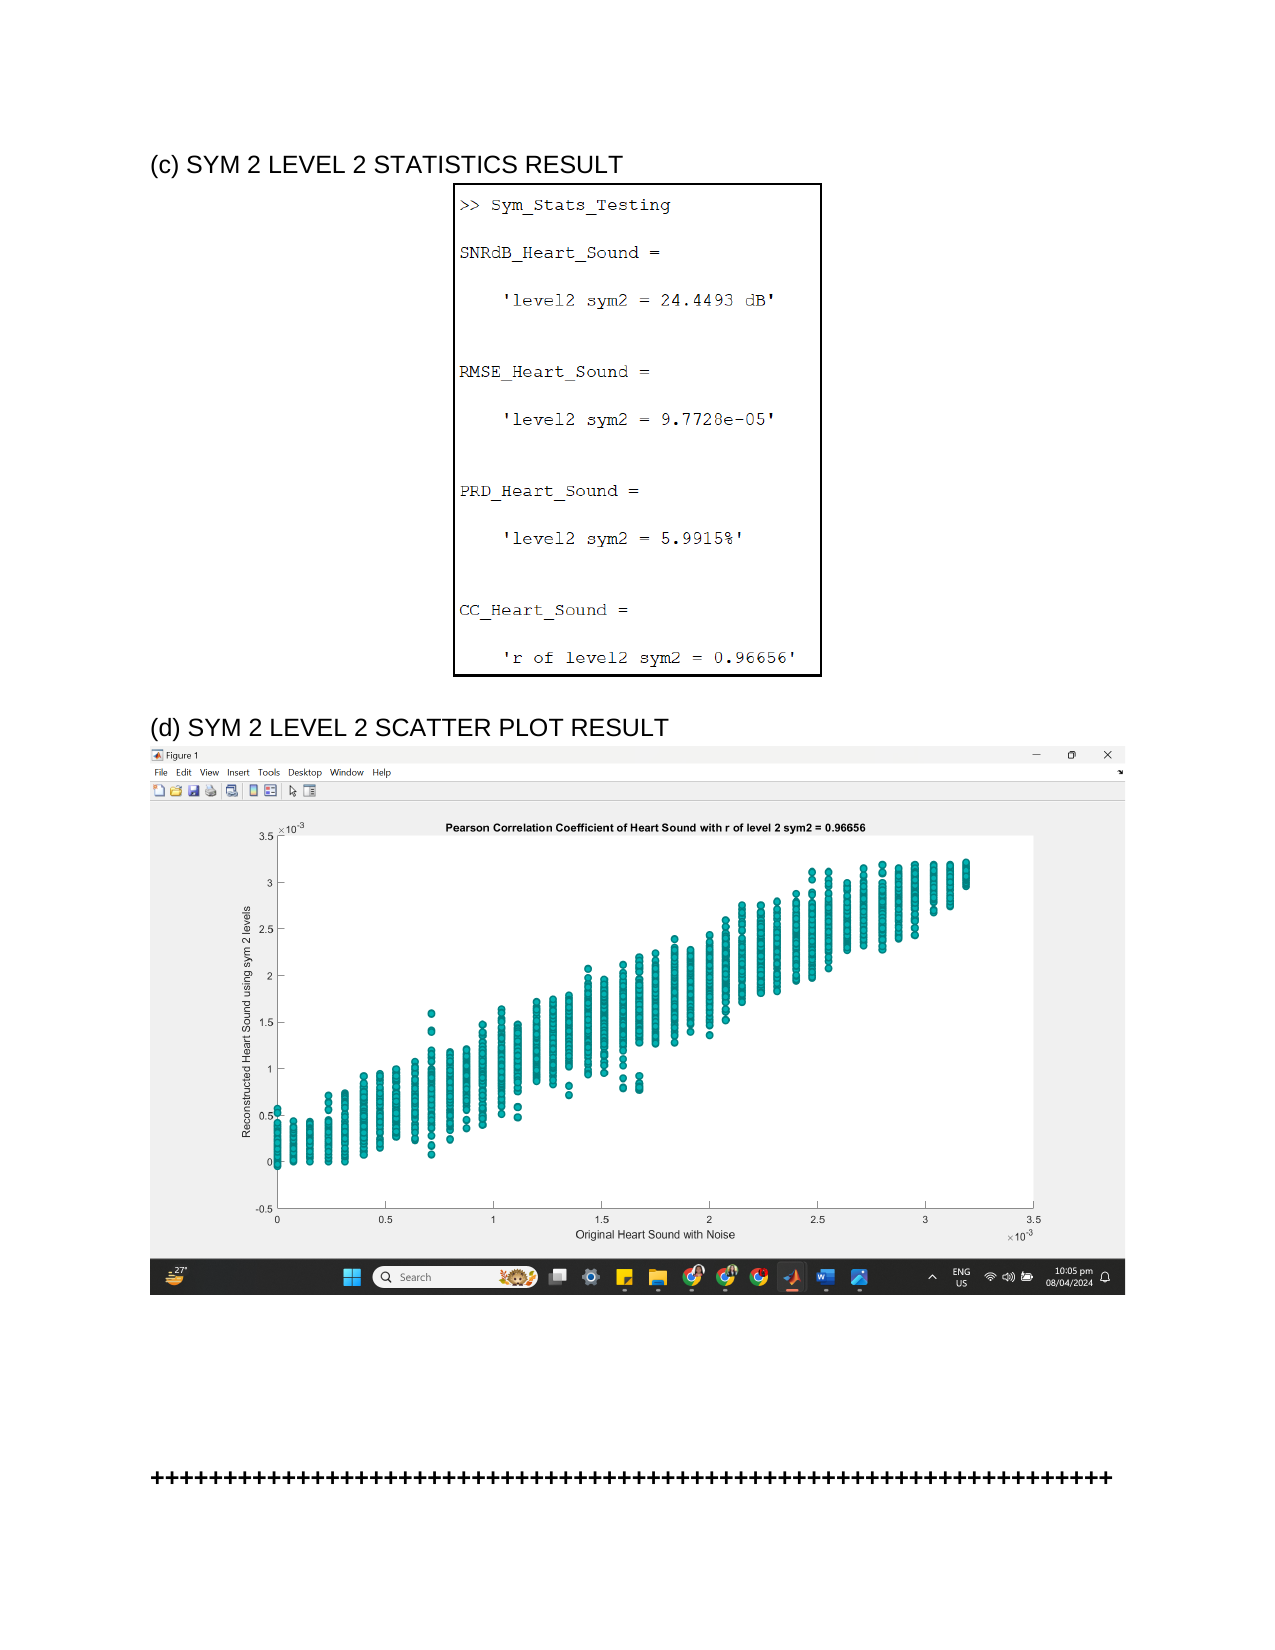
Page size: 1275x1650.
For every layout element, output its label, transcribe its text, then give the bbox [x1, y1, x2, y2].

picture [455, 185, 820, 674]
picture [150, 746, 1125, 1295]
text (d) SYM 2 LEVEL 2 SCATTER PLOT RESULT [150, 713, 1125, 742]
text (c) SYM 2 LEVEL 2 STATISTICS RESULT [150, 150, 1125, 179]
text ++++++++++++++++++++++++++++++++++++++++++++++++++++++++++++++++++ [150, 1463, 1125, 1492]
